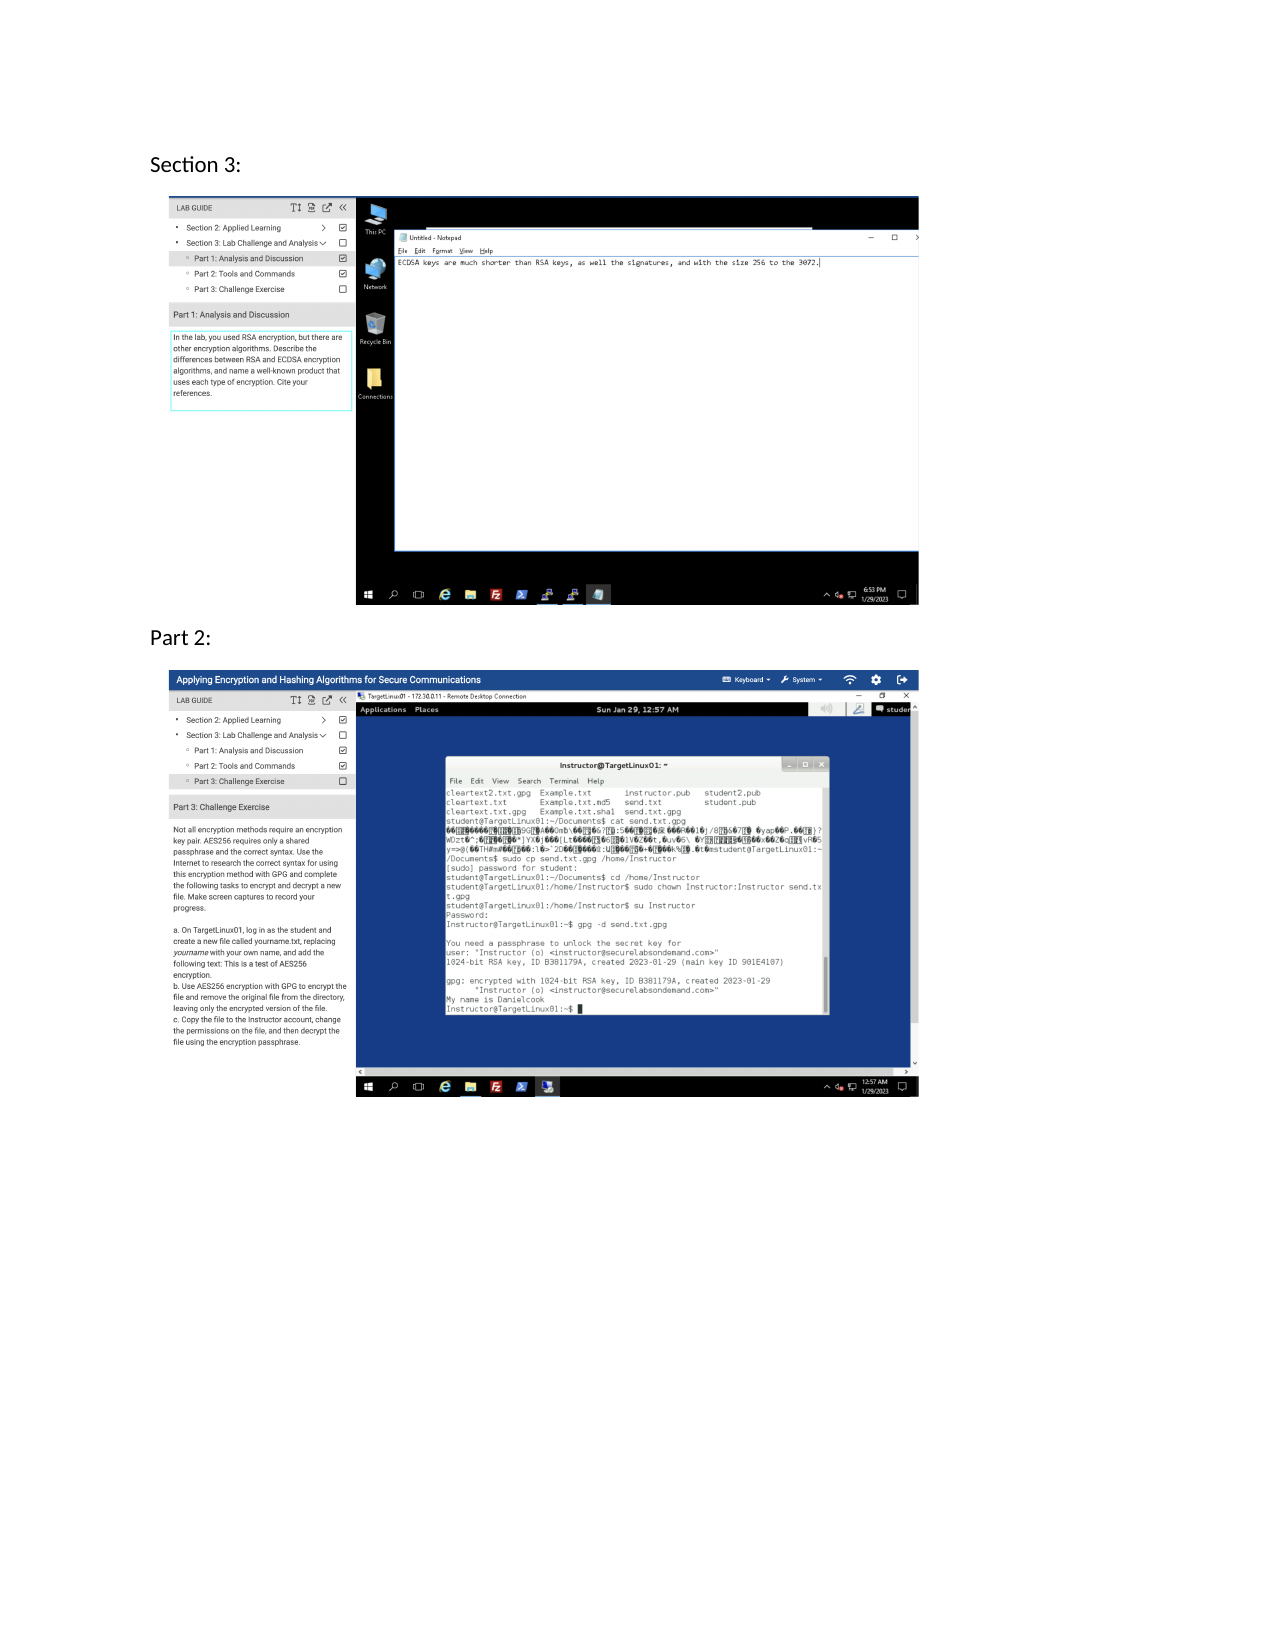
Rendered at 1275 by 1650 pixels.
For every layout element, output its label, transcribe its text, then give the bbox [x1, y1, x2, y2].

text Section 3: [150, 150, 1125, 178]
text Part 2: [150, 623, 1125, 652]
